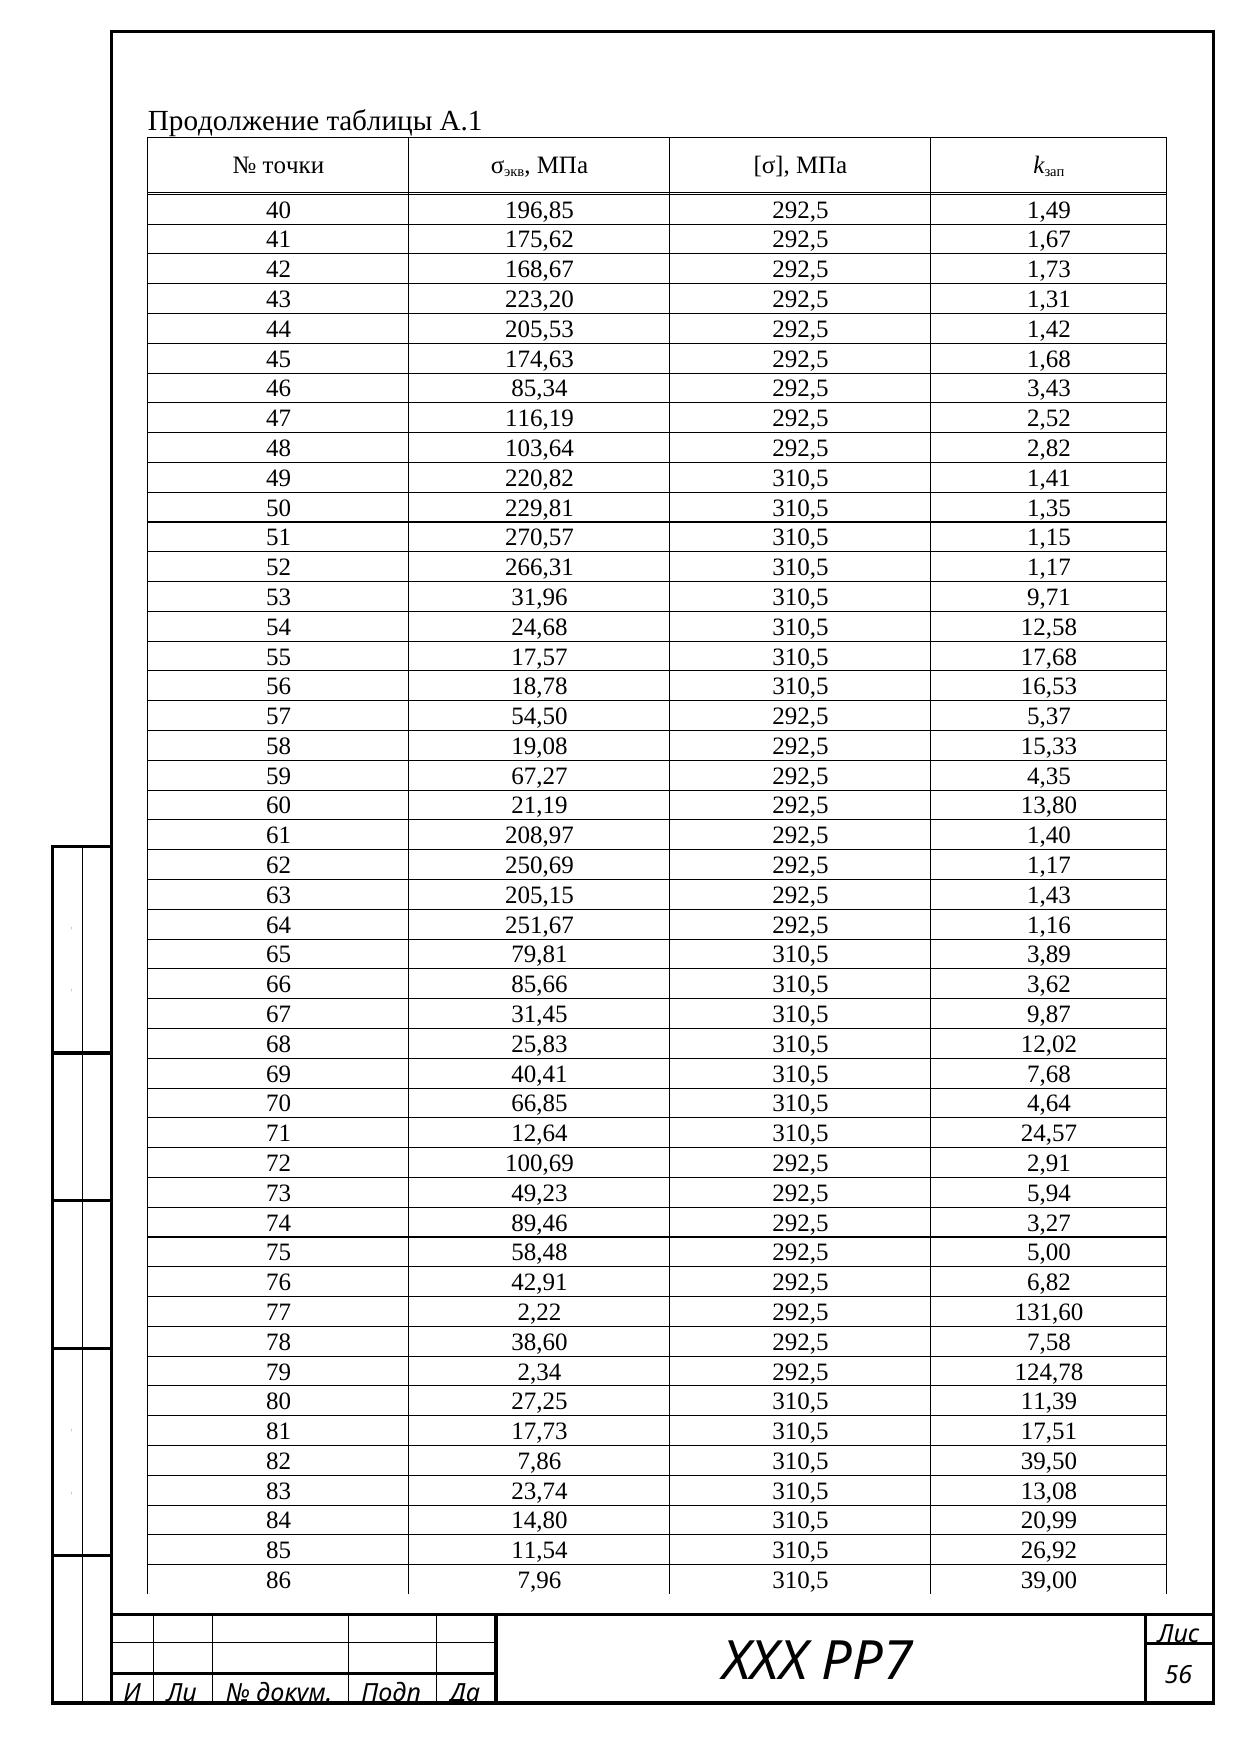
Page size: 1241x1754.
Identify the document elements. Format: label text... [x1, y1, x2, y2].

table_cell 60 [148, 791, 408, 819]
table_cell 43 [148, 284, 408, 313]
table_cell 39,50 [931, 1446, 1166, 1475]
table_cell 310,5 [670, 552, 930, 581]
table_cell 251,67 [409, 910, 669, 938]
table_cell 310,5 [670, 1446, 930, 1475]
table_cell 81 [148, 1416, 408, 1445]
table_cell 310,5 [670, 999, 930, 1028]
table_cell 54 [148, 612, 408, 641]
table_cell 310,5 [670, 671, 930, 700]
table_cell 7,86 [409, 1446, 669, 1475]
table_cell 64 [148, 910, 408, 938]
table_cell 68 [148, 1029, 408, 1058]
table_cell 292,5 [670, 1238, 930, 1266]
table_cell 63 [148, 880, 408, 909]
table_cell 292,5 [670, 284, 930, 313]
table_cell 2,52 [931, 403, 1166, 432]
table_cell 17,68 [931, 642, 1166, 670]
table_cell 310,5 [670, 582, 930, 611]
table_cell 2,91 [931, 1148, 1166, 1177]
table_cell 17,51 [931, 1416, 1166, 1445]
table_cell 7,58 [931, 1327, 1166, 1356]
table_cell 59 [148, 761, 408, 789]
table_cell 82 [148, 1446, 408, 1475]
table_cell 74 [148, 1208, 408, 1236]
table_cell 4,64 [931, 1089, 1166, 1117]
table_cell 292,5 [670, 1297, 930, 1326]
table_cell 205,15 [409, 880, 669, 909]
table_cell 48 [148, 433, 408, 462]
table_cell 220,82 [409, 463, 669, 492]
table_cell 1,40 [931, 820, 1166, 849]
table_cell 310,5 [670, 1118, 930, 1147]
table_cell 3,27 [931, 1208, 1166, 1236]
table_cell 61 [148, 820, 408, 849]
table_cell 4,35 [931, 761, 1166, 789]
table_cell 26,92 [931, 1535, 1166, 1564]
table_cell 31,45 [409, 999, 669, 1028]
table_cell 39,00 [931, 1565, 1166, 1594]
table_cell 42,91 [409, 1267, 669, 1296]
text Продолжение таблицы А.1 [148, 103, 1169, 137]
table_cell 24,57 [931, 1118, 1166, 1147]
table_header kзап [931, 138, 1166, 192]
table_cell 292,5 [670, 1327, 930, 1356]
table_cell 51 [148, 523, 408, 551]
table_cell 124,78 [931, 1357, 1166, 1385]
table_cell 292,5 [670, 195, 930, 223]
table_cell 310,5 [670, 642, 930, 670]
table_cell 47 [148, 403, 408, 432]
table_cell 2,82 [931, 433, 1166, 462]
table_cell 57 [148, 701, 408, 730]
table_header № точки [148, 138, 408, 192]
table_cell 310,5 [670, 1059, 930, 1087]
table_cell 266,31 [409, 552, 669, 581]
table_cell 50 [148, 493, 408, 521]
table_cell 12,58 [931, 612, 1166, 641]
table_cell 7,96 [409, 1565, 669, 1594]
table_cell 15,33 [931, 731, 1166, 760]
table_cell 292,5 [670, 701, 930, 730]
table_cell 80 [148, 1386, 408, 1415]
table_cell 72 [148, 1148, 408, 1177]
table_cell 310,5 [670, 463, 930, 492]
table_cell 1,15 [931, 523, 1166, 551]
table_cell 310,5 [670, 1416, 930, 1445]
table_cell 1,41 [931, 463, 1166, 492]
table_cell 1,73 [931, 254, 1166, 283]
table_cell 13,08 [931, 1476, 1166, 1504]
table_cell 1,67 [931, 225, 1166, 253]
table_cell 292,5 [670, 1178, 930, 1207]
table_cell 310,5 [670, 1029, 930, 1058]
table_cell 55 [148, 642, 408, 670]
table_cell 1,31 [931, 284, 1166, 313]
table_cell 49 [148, 463, 408, 492]
table_cell 73 [148, 1178, 408, 1207]
table_cell 66,85 [409, 1089, 669, 1117]
table_cell 44 [148, 314, 408, 343]
table_cell 292,5 [670, 761, 930, 789]
table_cell 53 [148, 582, 408, 611]
table_cell 45 [148, 344, 408, 372]
table_cell 40,41 [409, 1059, 669, 1087]
table_cell 292,5 [670, 880, 930, 909]
table_cell 3,89 [931, 940, 1166, 968]
table_cell 18,78 [409, 671, 669, 700]
table_cell 41 [148, 225, 408, 253]
table_cell 175,62 [409, 225, 669, 253]
table_cell 79 [148, 1357, 408, 1385]
table_cell 292,5 [670, 791, 930, 819]
table_cell 52 [148, 552, 408, 581]
table_cell 58,48 [409, 1238, 669, 1266]
table_cell 79,81 [409, 940, 669, 968]
table_cell 85,34 [409, 374, 669, 402]
table_cell 310,5 [670, 1506, 930, 1534]
table_cell 292,5 [670, 403, 930, 432]
table_cell 66 [148, 969, 408, 998]
table_cell 76 [148, 1267, 408, 1296]
table_cell 310,5 [670, 1476, 930, 1504]
table_cell 16,53 [931, 671, 1166, 700]
table_header σэкв, МПа [409, 138, 669, 192]
table_cell 2,22 [409, 1297, 669, 1326]
table_cell 5,37 [931, 701, 1166, 730]
table_cell 14,80 [409, 1506, 669, 1534]
table_cell 71 [148, 1118, 408, 1147]
table_cell 20,99 [931, 1506, 1166, 1534]
table_cell 3,43 [931, 374, 1166, 402]
table_cell 2,34 [409, 1357, 669, 1385]
table_cell 62 [148, 850, 408, 879]
table_cell 292,5 [670, 1148, 930, 1177]
table_cell 46 [148, 374, 408, 402]
table_cell 310,5 [670, 612, 930, 641]
table_cell 310,5 [670, 1386, 930, 1415]
table_cell 292,5 [670, 910, 930, 938]
table_cell 12,02 [931, 1029, 1166, 1058]
table_cell 292,5 [670, 1208, 930, 1236]
table_cell 116,19 [409, 403, 669, 432]
table_cell 292,5 [670, 225, 930, 253]
table_cell 205,53 [409, 314, 669, 343]
table_cell 208,97 [409, 820, 669, 849]
table_cell 310,5 [670, 523, 930, 551]
table_cell 77 [148, 1297, 408, 1326]
table_cell 17,57 [409, 642, 669, 670]
table_cell 292,5 [670, 1267, 930, 1296]
table_cell 38,60 [409, 1327, 669, 1356]
table_cell 310,5 [670, 940, 930, 968]
table_cell 168,67 [409, 254, 669, 283]
table_cell 54,50 [409, 701, 669, 730]
table_cell 1,16 [931, 910, 1166, 938]
table_cell 5,00 [931, 1238, 1166, 1266]
table_cell 69 [148, 1059, 408, 1087]
table_cell 86 [148, 1565, 408, 1594]
table_cell 12,64 [409, 1118, 669, 1147]
table_cell 250,69 [409, 850, 669, 879]
table_cell 9,87 [931, 999, 1166, 1028]
table_cell 310,5 [670, 1565, 930, 1594]
table_cell 3,62 [931, 969, 1166, 998]
table_cell 1,17 [931, 552, 1166, 581]
table_cell 6,82 [931, 1267, 1166, 1296]
table_cell 78 [148, 1327, 408, 1356]
table_cell 1,68 [931, 344, 1166, 372]
table_cell 11,54 [409, 1535, 669, 1564]
table_cell 67 [148, 999, 408, 1028]
table_cell 42 [148, 254, 408, 283]
table_cell 65 [148, 940, 408, 968]
table_cell 292,5 [670, 254, 930, 283]
table_cell 84 [148, 1506, 408, 1534]
table_cell 292,5 [670, 374, 930, 402]
table_cell 70 [148, 1089, 408, 1117]
table_cell 19,08 [409, 731, 669, 760]
table_cell 25,83 [409, 1029, 669, 1058]
table_cell 196,85 [409, 195, 669, 223]
table_cell 13,80 [931, 791, 1166, 819]
table_cell 270,57 [409, 523, 669, 551]
table_cell 1,43 [931, 880, 1166, 909]
table_cell 292,5 [670, 1357, 930, 1385]
table_cell 40 [148, 195, 408, 223]
table_cell 223,20 [409, 284, 669, 313]
table_header [σ], МПа [670, 138, 930, 192]
table_cell 11,39 [931, 1386, 1166, 1415]
table_cell 174,63 [409, 344, 669, 372]
table_cell 229,81 [409, 493, 669, 521]
table_cell 17,73 [409, 1416, 669, 1445]
table_cell 292,5 [670, 314, 930, 343]
table_cell 23,74 [409, 1476, 669, 1504]
table_cell 9,71 [931, 582, 1166, 611]
table_cell 85 [148, 1535, 408, 1564]
table_cell 67,27 [409, 761, 669, 789]
table_cell 27,25 [409, 1386, 669, 1415]
table_cell 83 [148, 1476, 408, 1504]
table_cell 292,5 [670, 820, 930, 849]
table_cell 310,5 [670, 969, 930, 998]
table_cell 310,5 [670, 493, 930, 521]
table_cell 1,42 [931, 314, 1166, 343]
table_cell 292,5 [670, 433, 930, 462]
table_cell 7,68 [931, 1059, 1166, 1087]
table_cell 5,94 [931, 1178, 1166, 1207]
table_cell 24,68 [409, 612, 669, 641]
table_cell 131,60 [931, 1297, 1166, 1326]
table_cell 1,17 [931, 850, 1166, 879]
table_cell 58 [148, 731, 408, 760]
table_cell 31,96 [409, 582, 669, 611]
table_cell 56 [148, 671, 408, 700]
table_cell 89,46 [409, 1208, 669, 1236]
table_cell 292,5 [670, 731, 930, 760]
table_cell 310,5 [670, 1089, 930, 1117]
table_cell 310,5 [670, 1535, 930, 1564]
table_cell 1,49 [931, 195, 1166, 223]
table_cell 75 [148, 1238, 408, 1266]
table_cell 49,23 [409, 1178, 669, 1207]
table_cell 21,19 [409, 791, 669, 819]
table_cell 100,69 [409, 1148, 669, 1177]
table_cell 103,64 [409, 433, 669, 462]
table_cell 85,66 [409, 969, 669, 998]
table_cell 292,5 [670, 344, 930, 372]
table_cell 292,5 [670, 850, 930, 879]
table_cell 1,35 [931, 493, 1166, 521]
